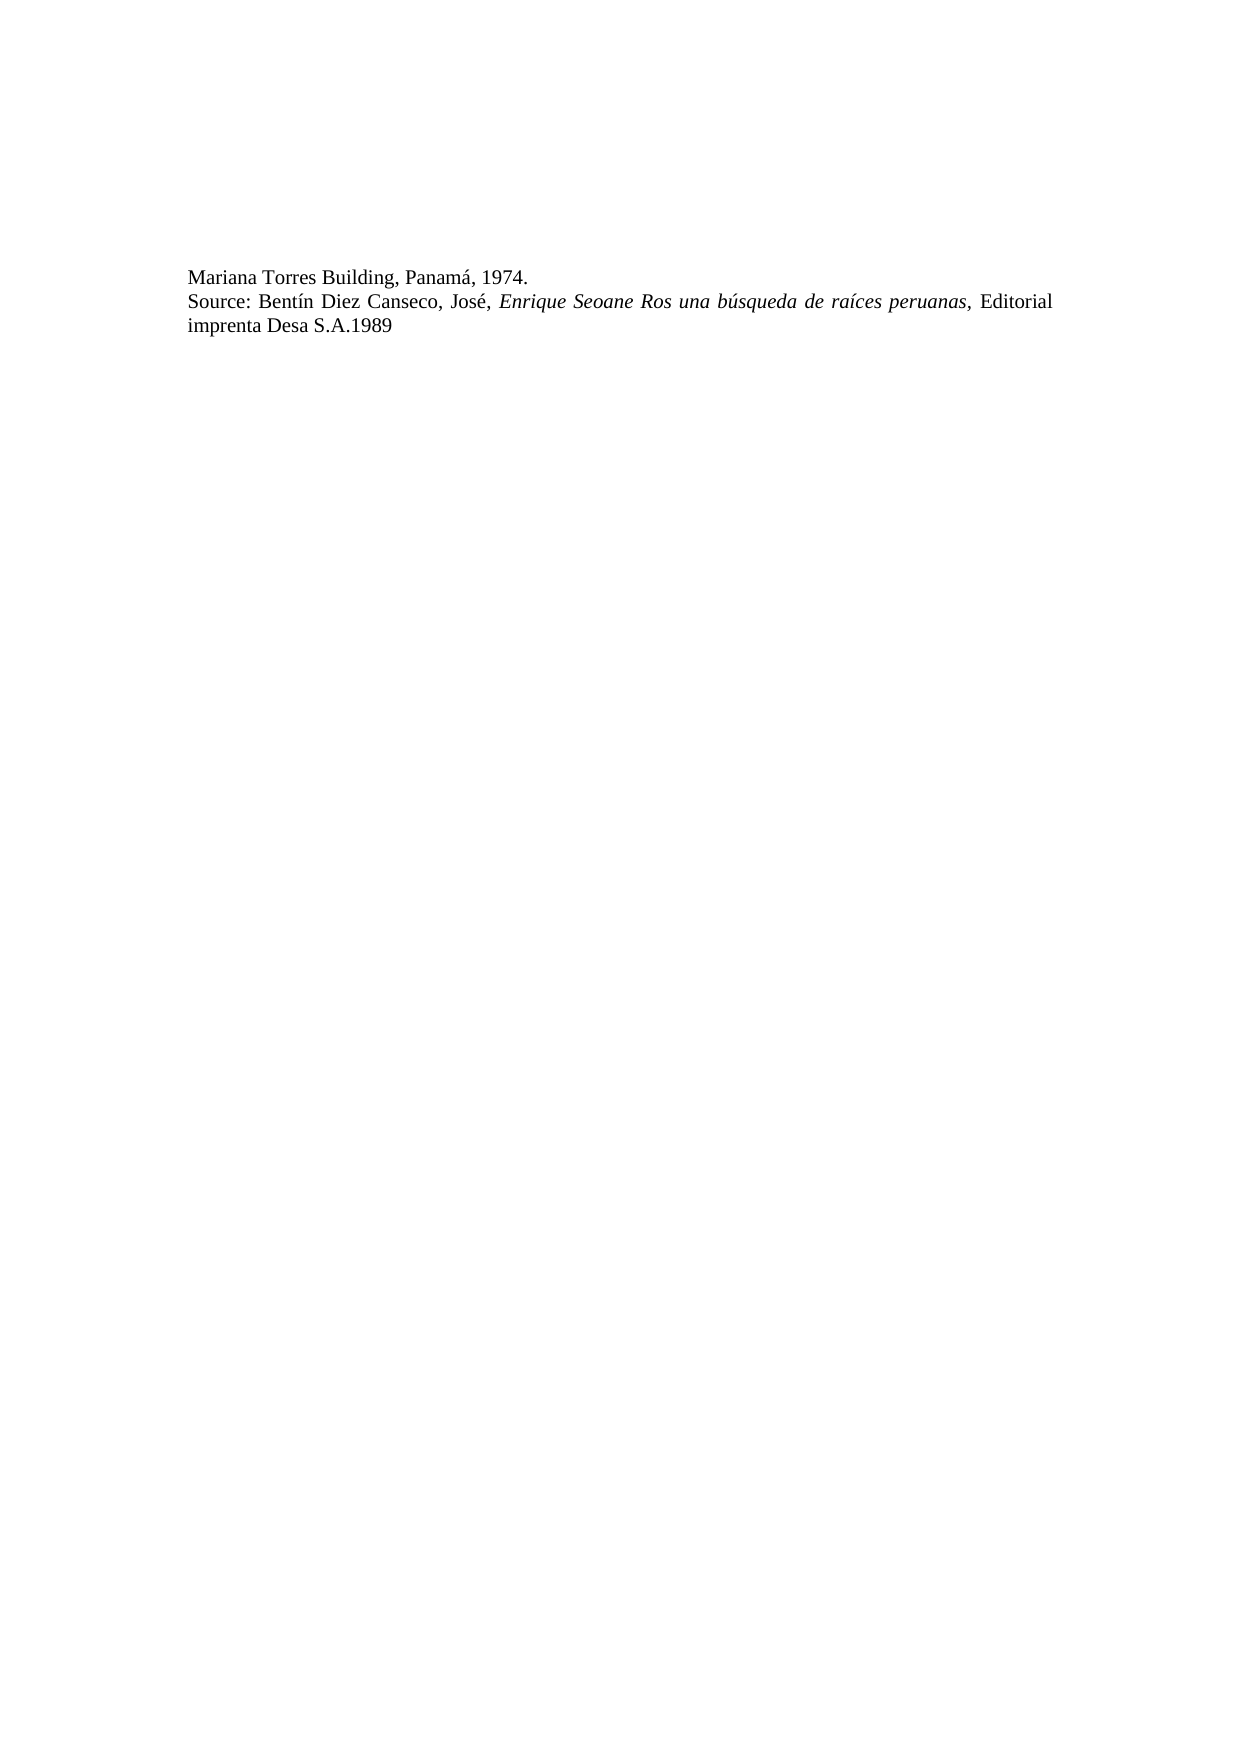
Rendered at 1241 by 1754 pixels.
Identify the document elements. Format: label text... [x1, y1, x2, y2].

text Mariana Torres Building, Panamá, 1974. [187, 265, 1053, 289]
text Source: Bentín Diez Canseco, José, Enrique Seoane Ros una búsqueda de raíces peruanas, Editorial imprenta Desa S.A.1989 [187, 289, 1053, 337]
